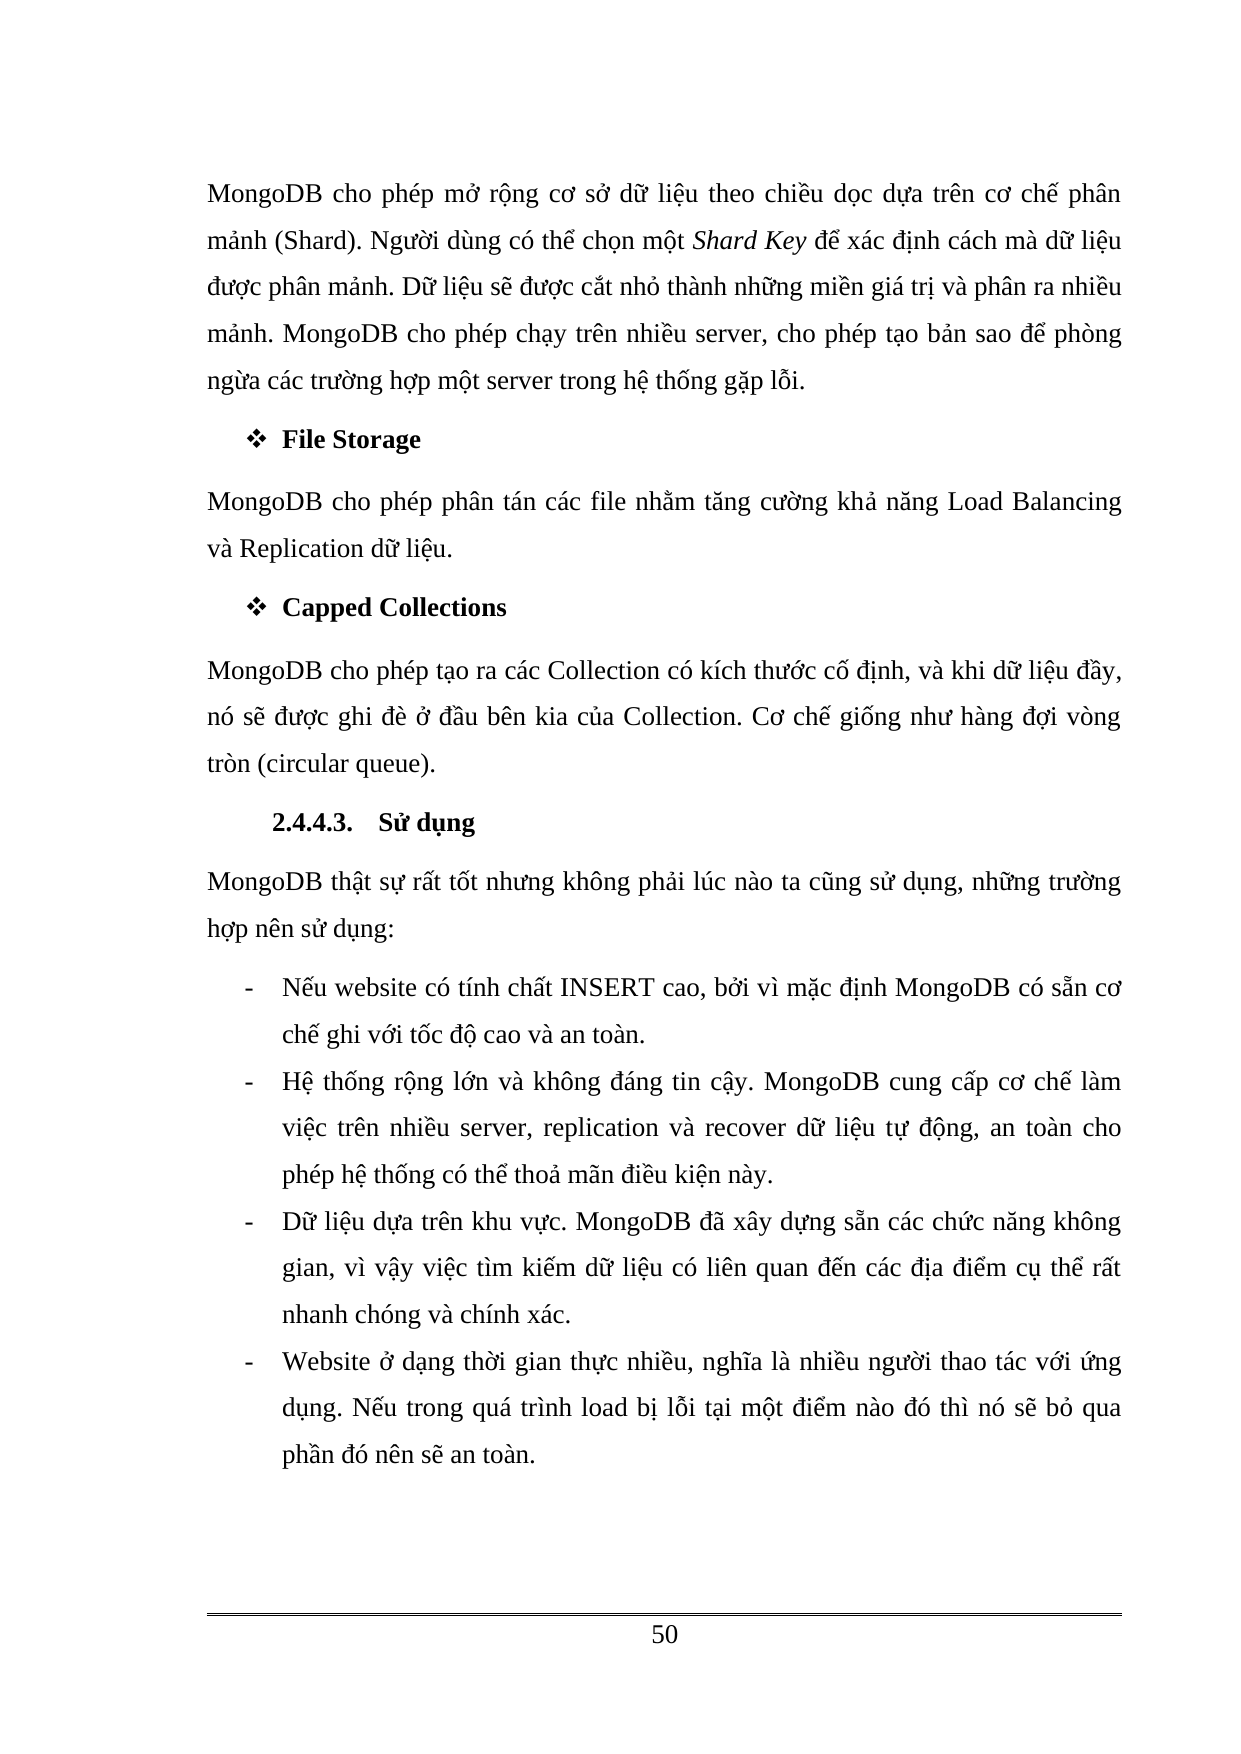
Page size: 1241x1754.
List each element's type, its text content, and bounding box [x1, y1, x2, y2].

list Nếu website có tính chất INSERT cao, bởi vì mặc định MongoDB có sẵn cơ chế ghi với tốc độ cao và an toàn. [244, 971, 1122, 1049]
text MongoDB cho phép phân tán các file nhằm tăng cường khả năng Load Balancing và Replication dữ liệu. [207, 486, 1122, 563]
text MongoDB cho phép mở rộng cơ sở dữ liệu theo chiều dọc dựa trên cơ chế phân mảnh (Shard). Người dùng có thể chọn một Shard Key để xác định cách mà dữ liệu được phân mảnh. Dữ liệu sẽ được cắt nhỏ thành những miền giá trị và phân ra nhiều mảnh. MongoDB cho phép chạy trên nhiều server, cho phép tạo bản sao để phòng ngừa các trường hợp một server trong hệ thống gặp lỗi. [207, 177, 1122, 395]
subtitle Sử dụng [272, 806, 1122, 837]
list Dữ liệu dựa trên khu vực. MongoDB đã xây dựng sẵn các chức năng không gian, vì vậy việc tìm kiếm dữ liệu có liên quan đến các địa điểm cụ thể rất nhanh chóng và chính xác. [244, 1205, 1122, 1329]
list Hệ thống rộng lớn và không đáng tin cậy. MongoDB cung cấp cơ chế làm việc trên nhiều server, replication và recover dữ liệu tự động, an toàn cho phép hệ thống có thể thoả mãn điều kiện này. [244, 1065, 1122, 1189]
list File Storage [244, 423, 1122, 454]
list Website ở dạng thời gian thực nhiều, nghĩa là nhiều người thao tác với ứng dụng. Nếu trong quá trình load bị lỗi tại một điểm nào đó thì nó sẽ bỏ qua phần đó nên sẽ an toàn. [244, 1345, 1122, 1469]
text MongoDB thật sự rất tốt nhưng không phải lúc nào ta cũng sử dụng, những trường hợp nên sử dụng: [207, 866, 1122, 943]
list Capped Collections [244, 591, 1122, 623]
text MongoDB cho phép tạo ra các Collection có kích thước cố định, và khi dữ liệu đầy, nó sẽ được ghi đè ở đầu bên kia của Collection. Cơ chế giống như hàng đợi vòng tròn (circular queue). [207, 654, 1122, 778]
